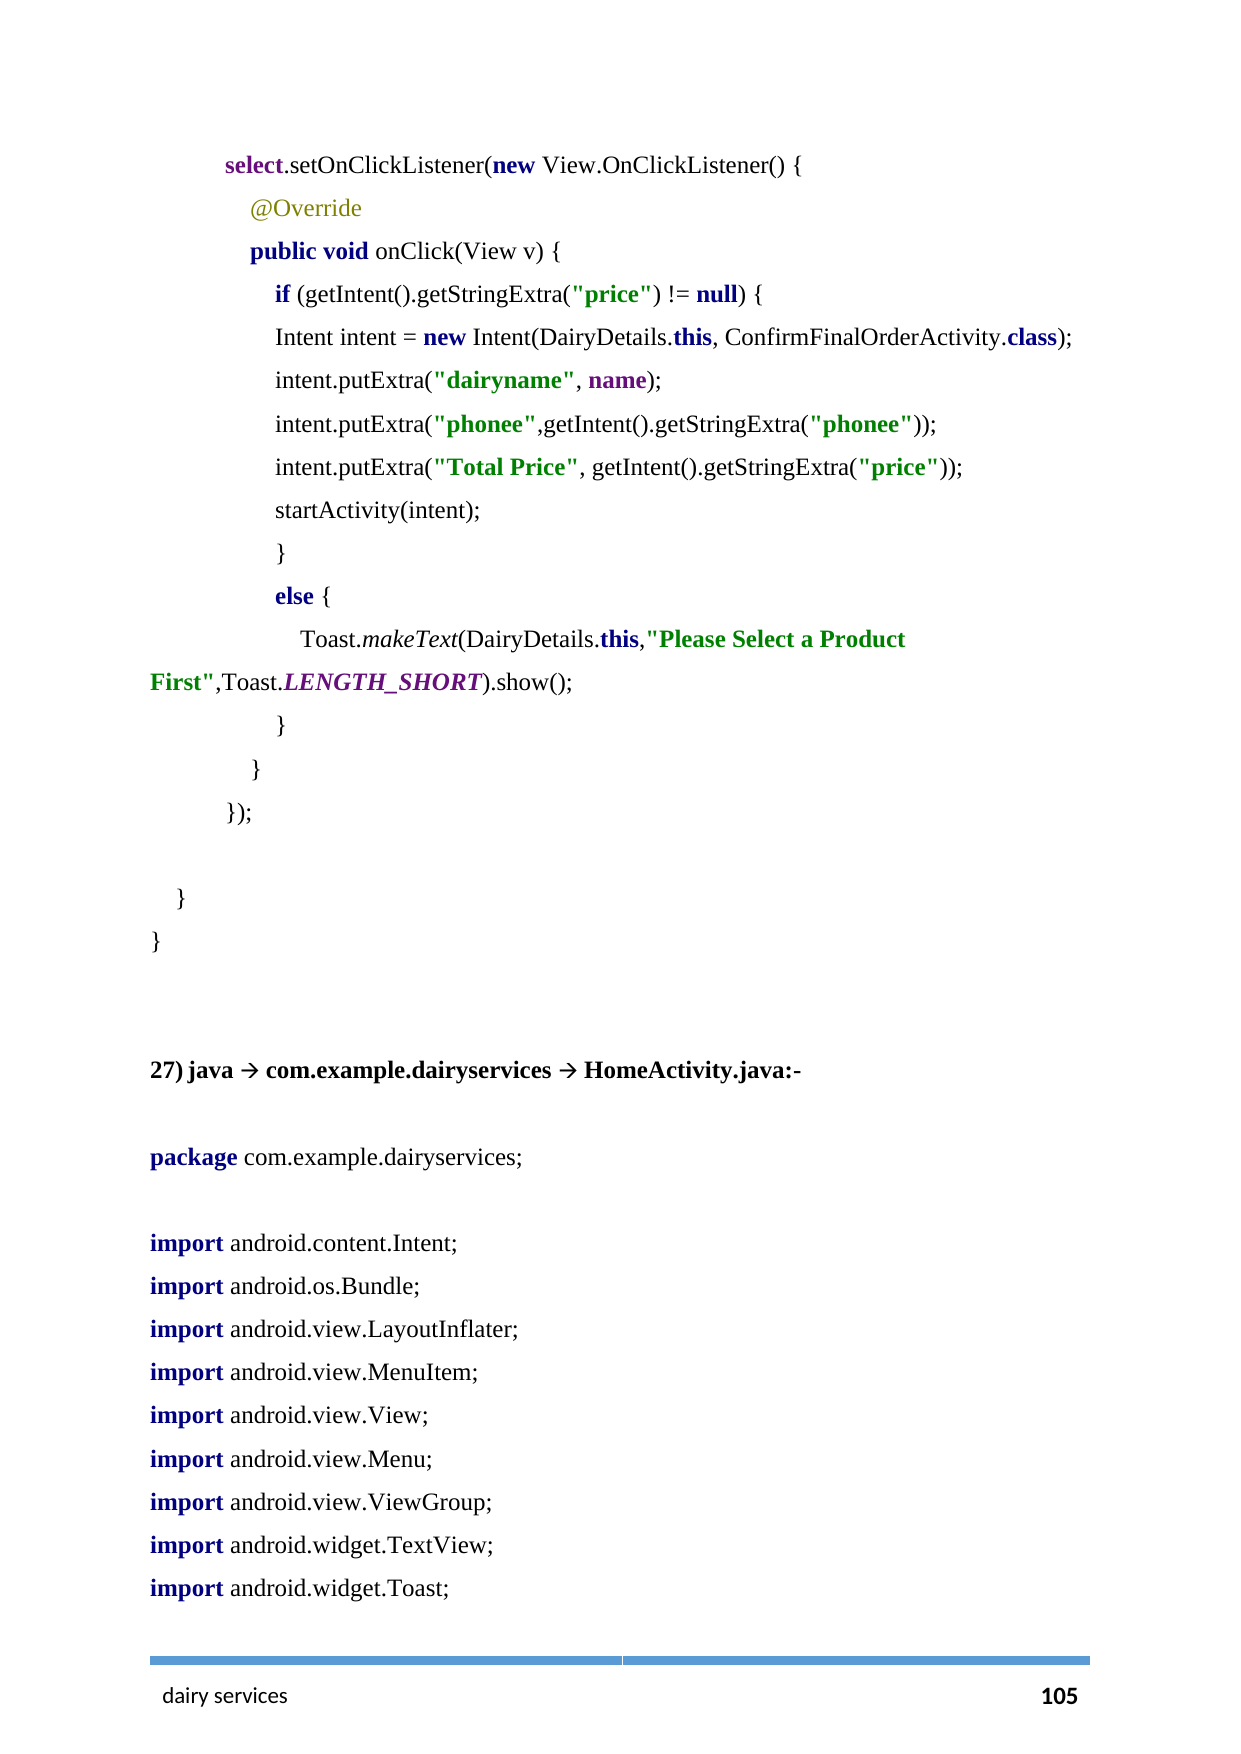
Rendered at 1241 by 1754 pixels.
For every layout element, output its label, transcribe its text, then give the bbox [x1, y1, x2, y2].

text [150, 150, 1090, 955]
list java com.example.dairyservices HomeActivity.java:- [150, 1056, 1090, 1084]
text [150, 1142, 1090, 1602]
